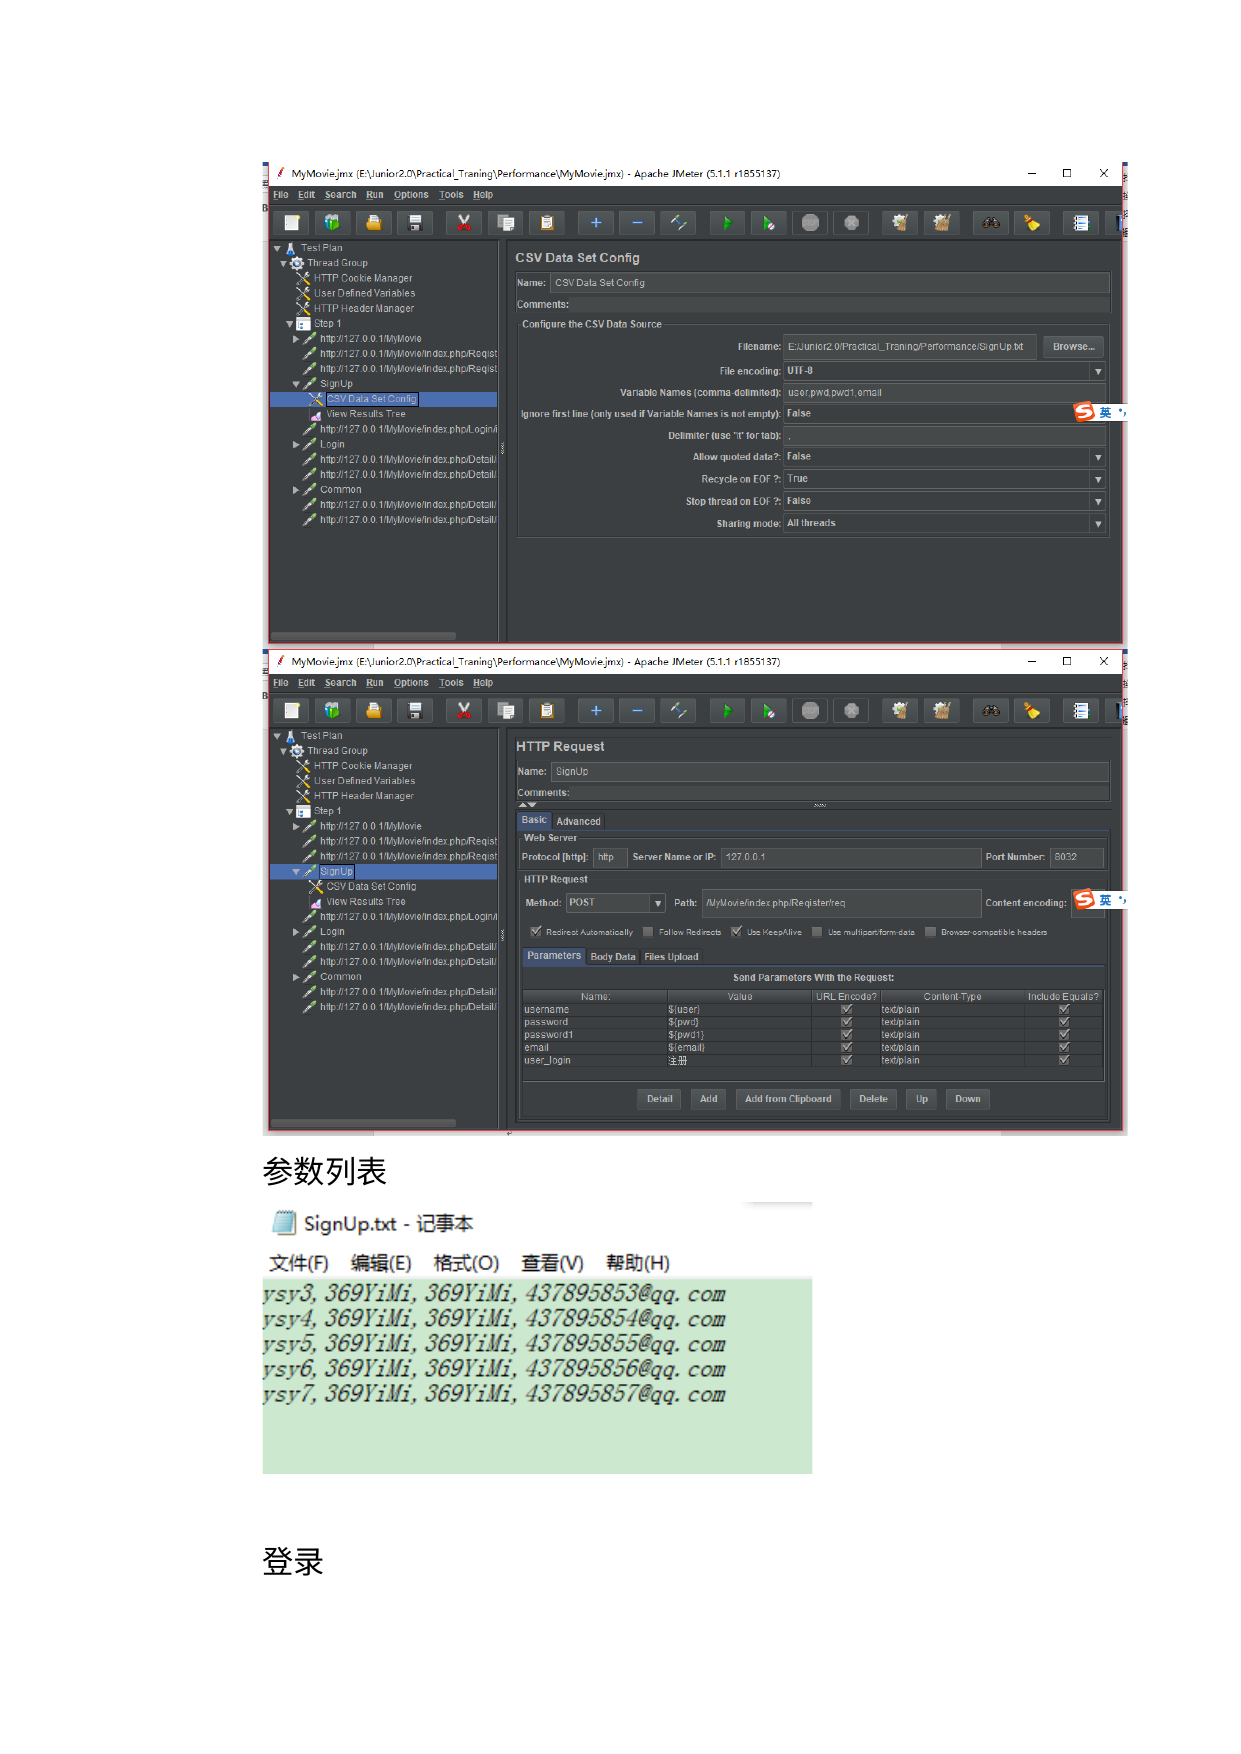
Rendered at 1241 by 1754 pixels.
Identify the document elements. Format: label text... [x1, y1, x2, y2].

list 登录 [262, 1527, 1053, 1592]
picture [262, 1202, 813, 1474]
list 参数列表 [262, 1136, 1053, 1202]
picture [262, 162, 1128, 1136]
